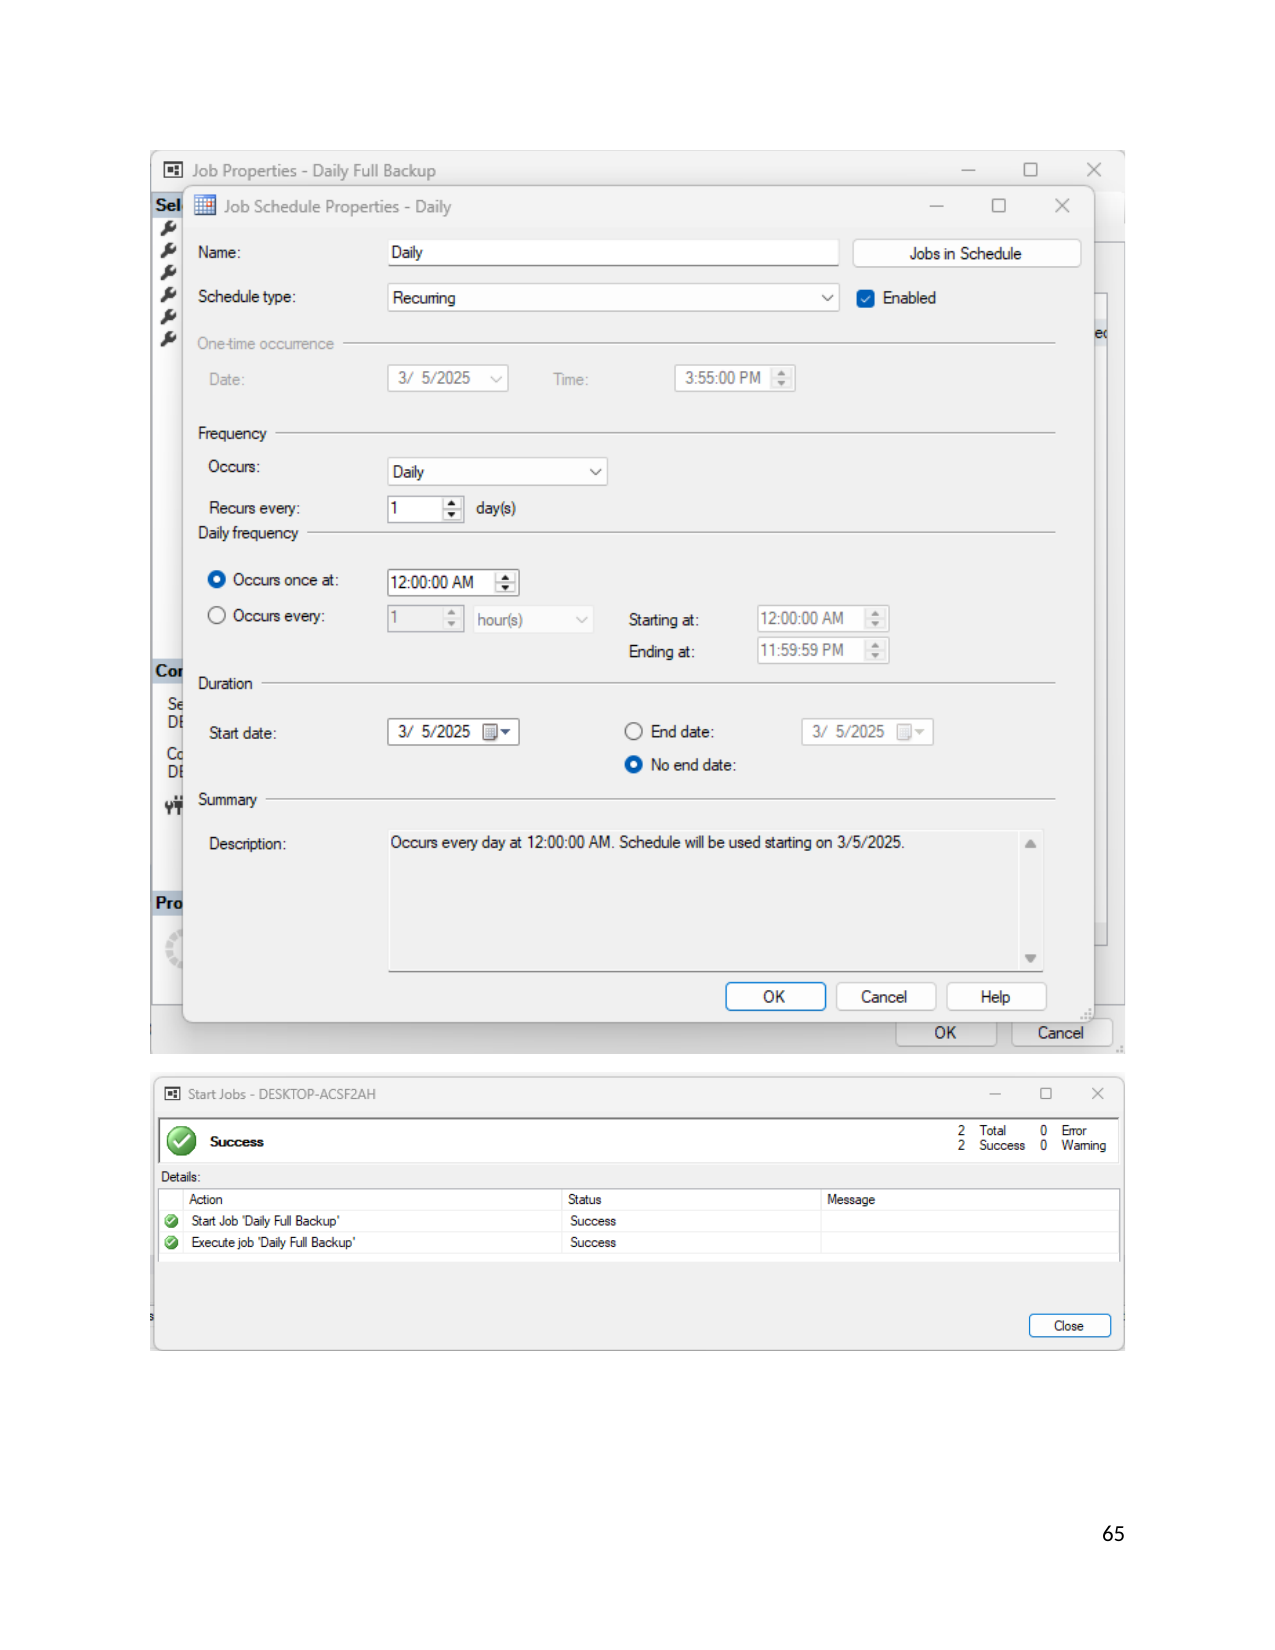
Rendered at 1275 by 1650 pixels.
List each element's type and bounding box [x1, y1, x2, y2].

picture [150, 150, 1125, 1054]
picture [150, 1072, 1125, 1351]
